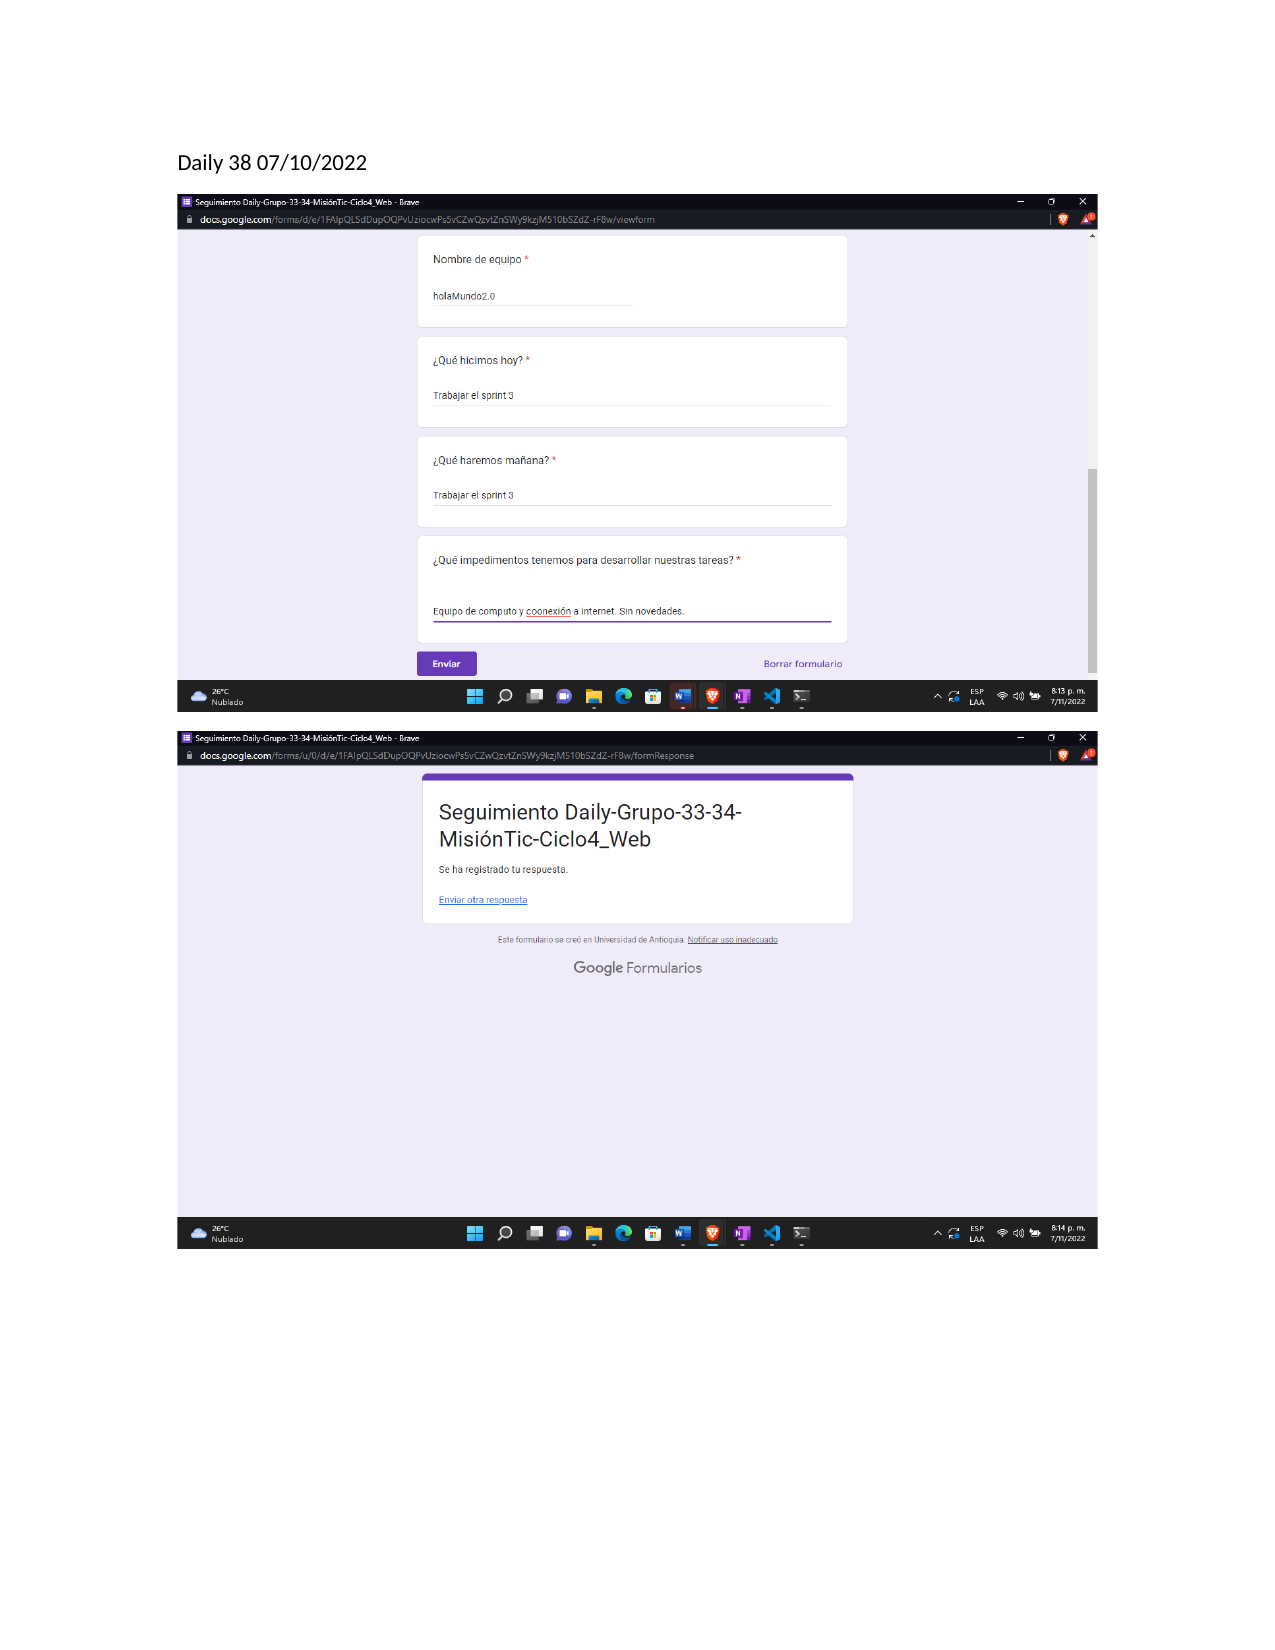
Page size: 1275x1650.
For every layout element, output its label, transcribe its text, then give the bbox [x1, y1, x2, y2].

picture [177, 194, 1098, 712]
text Daily 38 07/10/2022 [177, 148, 1098, 176]
picture [177, 731, 1098, 1249]
